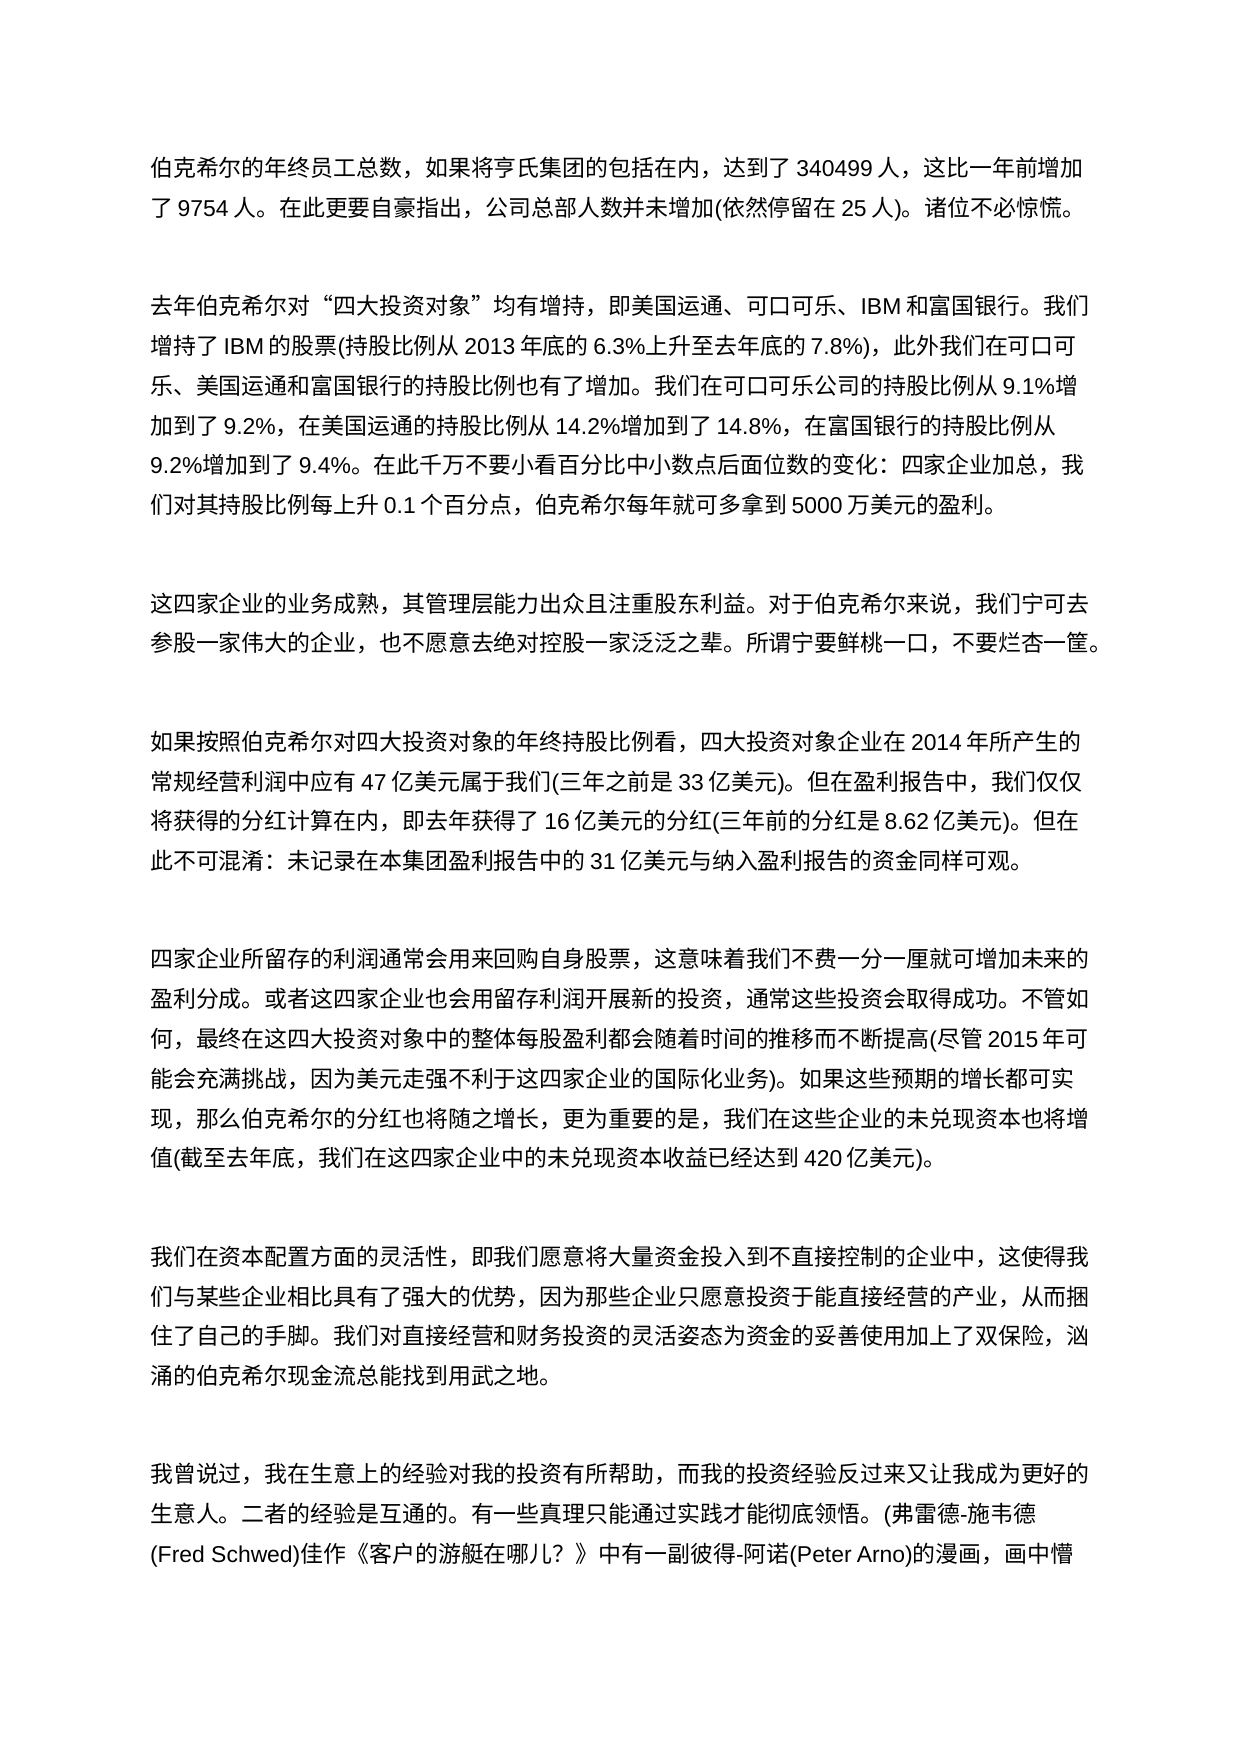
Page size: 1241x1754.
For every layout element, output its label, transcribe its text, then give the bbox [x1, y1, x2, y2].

text 伯克希尔的年终员工总数，如果将亨氏集团的包括在内，达到了340499人，这比一年前增加了9754人。在此更要自豪指出，公司总部人数并未增加(依然停留在25人)。诸位不必惊慌。 [150, 150, 1090, 223]
text 四家企业所留存的利润通常会用来回购自身股票，这意味着我们不费一分一厘就可增加未来的盈利分成。或者这四家企业也会用留存利润开展新的投资，通常这些投资会取得成功。不管如何，最终在这四大投资对象中的整体每股盈利都会随着时间的推移而不断提高(尽管2015年可能会充满挑战，因为美元走强不利于这四家企业的国际化业务)。如果这些预期的增长都可实现，那么伯克希尔的分红也将随之增长，更为重要的是，我们在这些企业的未兑现资本也将增值(截至去年底，我们在这四家企业中的未兑现资本收益已经达到420亿美元)。 [150, 941, 1090, 1173]
text 这四家企业的业务成熟，其管理层能力出众且注重股东利益。对于伯克希尔来说，我们宁可去参股一家伟大的企业，也不愿意去绝对控股一家泛泛之辈。所谓宁要鲜桃一口，不要烂杏一筐。 [150, 585, 1090, 658]
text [150, 1456, 1090, 1569]
text 我们在资本配置方面的灵活性，即我们愿意将大量资金投入到不直接控制的企业中，这使得我们与某些企业相比具有了强大的优势，因为那些企业只愿意投资于能直接经营的产业，从而捆住了自己的手脚。我们对直接经营和财务投资的灵活姿态为资金的妥善使用加上了双保险，汹涌的伯克希尔现金流总能找到用武之地。 [150, 1238, 1090, 1391]
text 去年伯克希尔对“四大投资对象”均有增持，即美国运通、可口可乐、IBM和富国银行。我们增持了IBM的股票(持股比例从2013年底的6.3%上升至去年底的7.8%)，此外我们在可口可乐、美国运通和富国银行的持股比例也有了增加。我们在可口可乐公司的持股比例从9.1%增加到了9.2%，在美国运通的持股比例从14.2%增加到了14.8%，在富国银行的持股比例从9.2%增加到了9.4%。在此千万不要小看百分比中小数点后面位数的变化：四家企业加总，我们对其持股比例每上升0.1个百分点，伯克希尔每年就可多拿到5000万美元的盈利。 [150, 288, 1090, 520]
text 如果按照伯克希尔对四大投资对象的年终持股比例看，四大投资对象企业在2014年所产生的常规经营利润中应有47亿美元属于我们(三年之前是33亿美元)。但在盈利报告中，我们仅仅将获得的分红计算在内，即去年获得了16亿美元的分红(三年前的分红是8.62亿美元)。但在此不可混淆：未记录在本集团盈利报告中的31亿美元与纳入盈利报告的资金同样可观。 [150, 723, 1090, 876]
